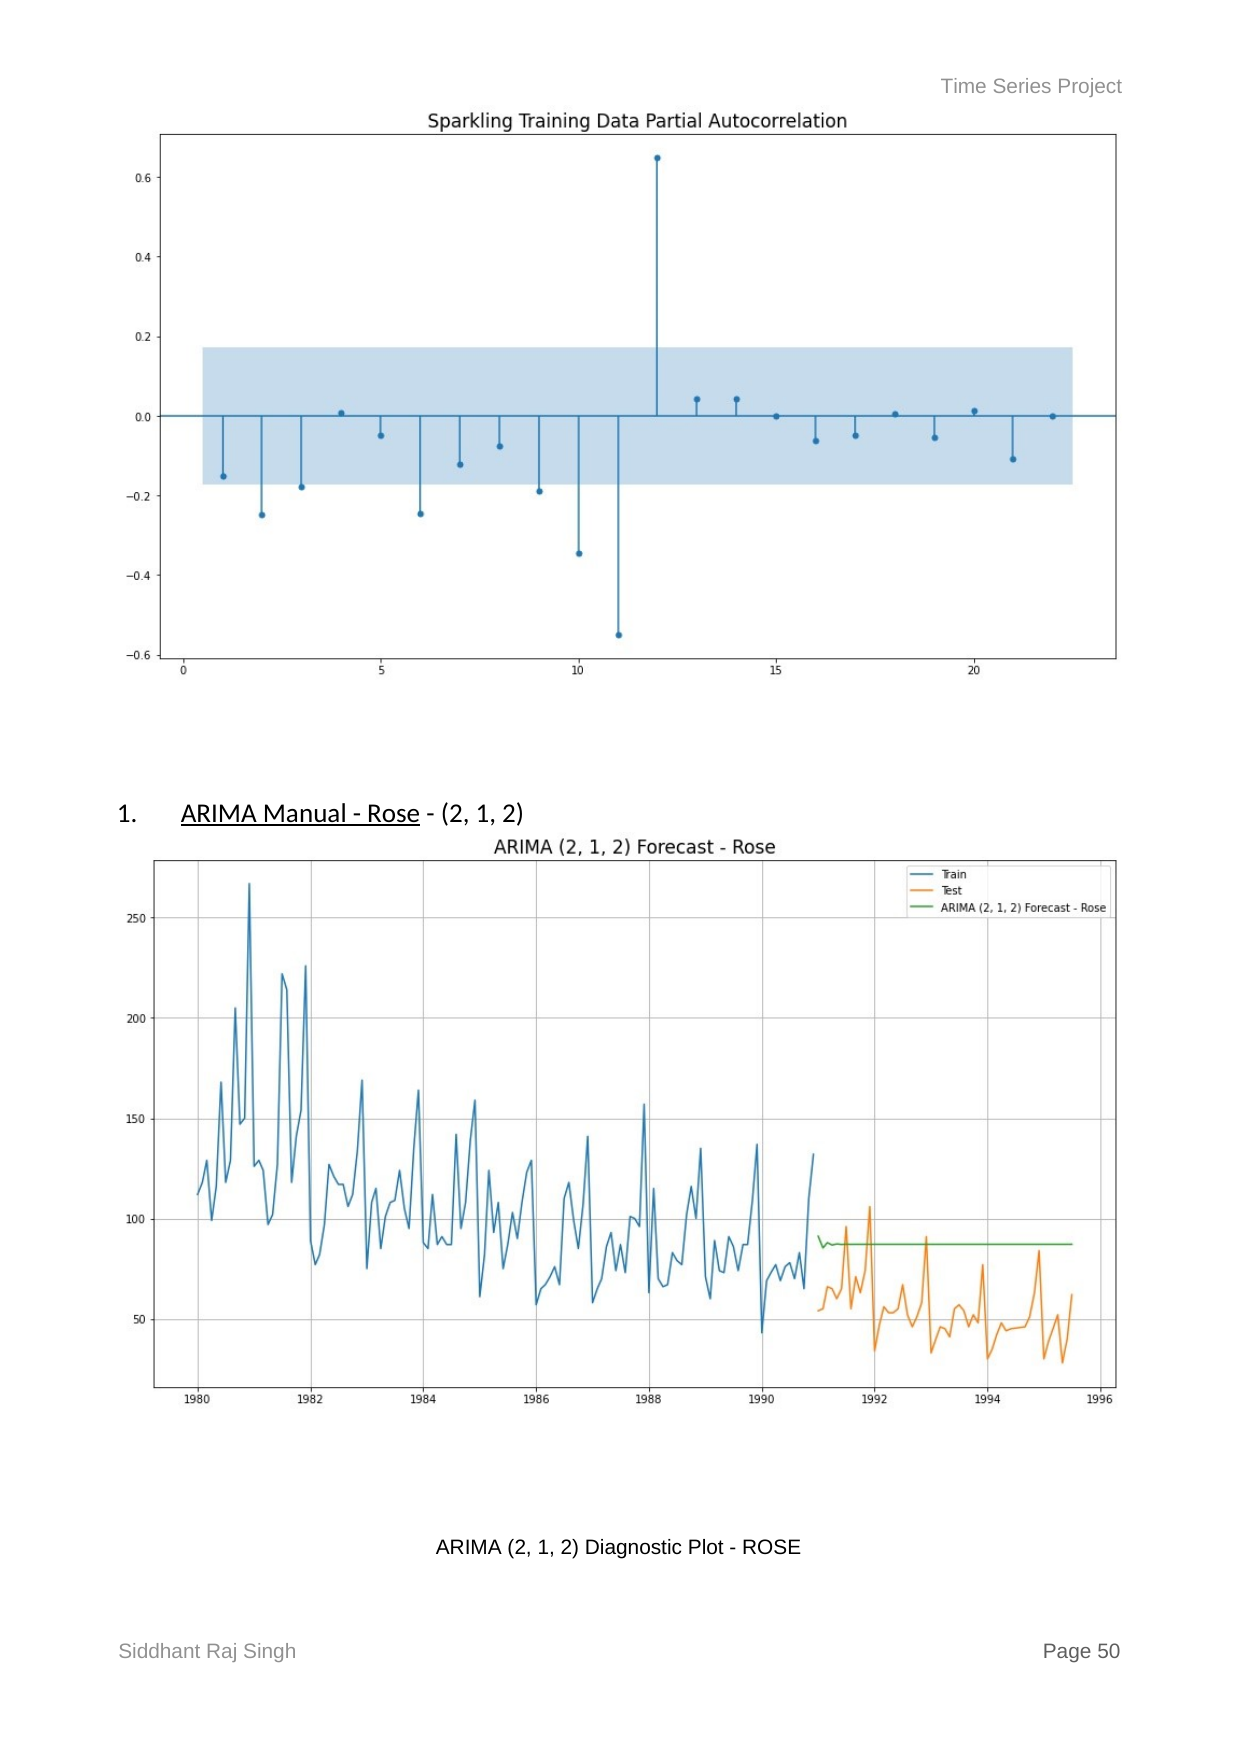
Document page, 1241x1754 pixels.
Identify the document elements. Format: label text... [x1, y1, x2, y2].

text 1. ARIMA Manual - Rose - (2, 1, 2) [117, 796, 1120, 829]
picture [118, 105, 1123, 684]
text ARIMA (2, 1, 2) Diagnostic Plot - ROSE [118, 1535, 801, 1559]
picture [118, 832, 1123, 1413]
